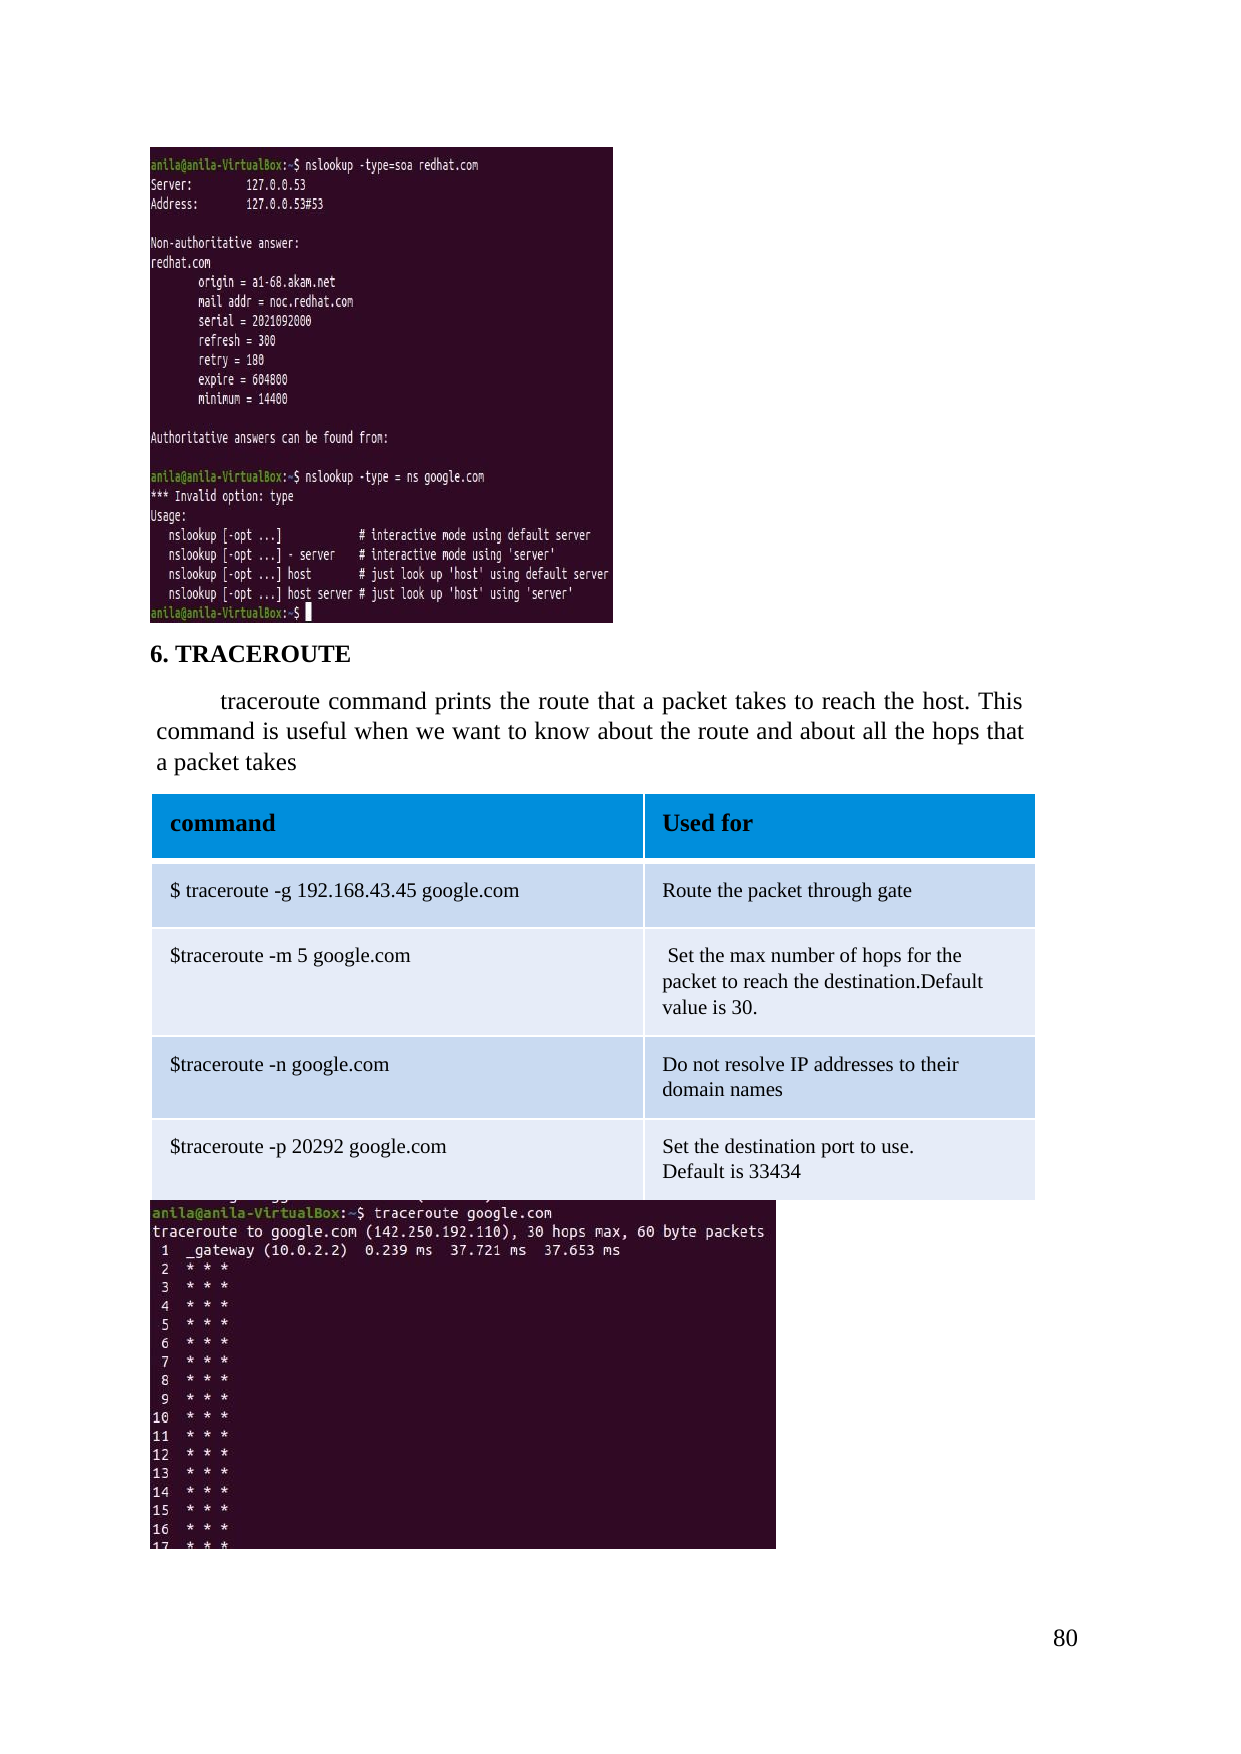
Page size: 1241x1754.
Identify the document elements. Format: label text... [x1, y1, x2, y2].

picture [150, 1200, 776, 1549]
text traceroute command prints the route that a packet takes to reach the host. This command is useful when we want to know about the route and about all the hops that a packet takes [156, 686, 1024, 776]
table_cell $traceroute -m 5 google.com [152, 929, 643, 1035]
subtitle TRACEROUTE [150, 639, 1132, 667]
table_cell Do not resolve IP addresses to their domain names [645, 1037, 1035, 1118]
table_cell Route the packet through gate [645, 864, 1035, 927]
table_cell Set the destination port to use. Default is 33434 [645, 1120, 1035, 1200]
table_cell $ traceroute -g 192.168.43.45 google.com [152, 864, 643, 927]
table_header Used for [645, 794, 1035, 858]
table_header command [152, 794, 643, 858]
table_cell Set the max number of hops for the packet to reach the destination.Default value is 30. [645, 929, 1035, 1035]
picture [150, 147, 613, 623]
table_cell $traceroute -n google.com [152, 1037, 643, 1118]
table_cell $traceroute -p 20292 google.com [152, 1120, 643, 1200]
